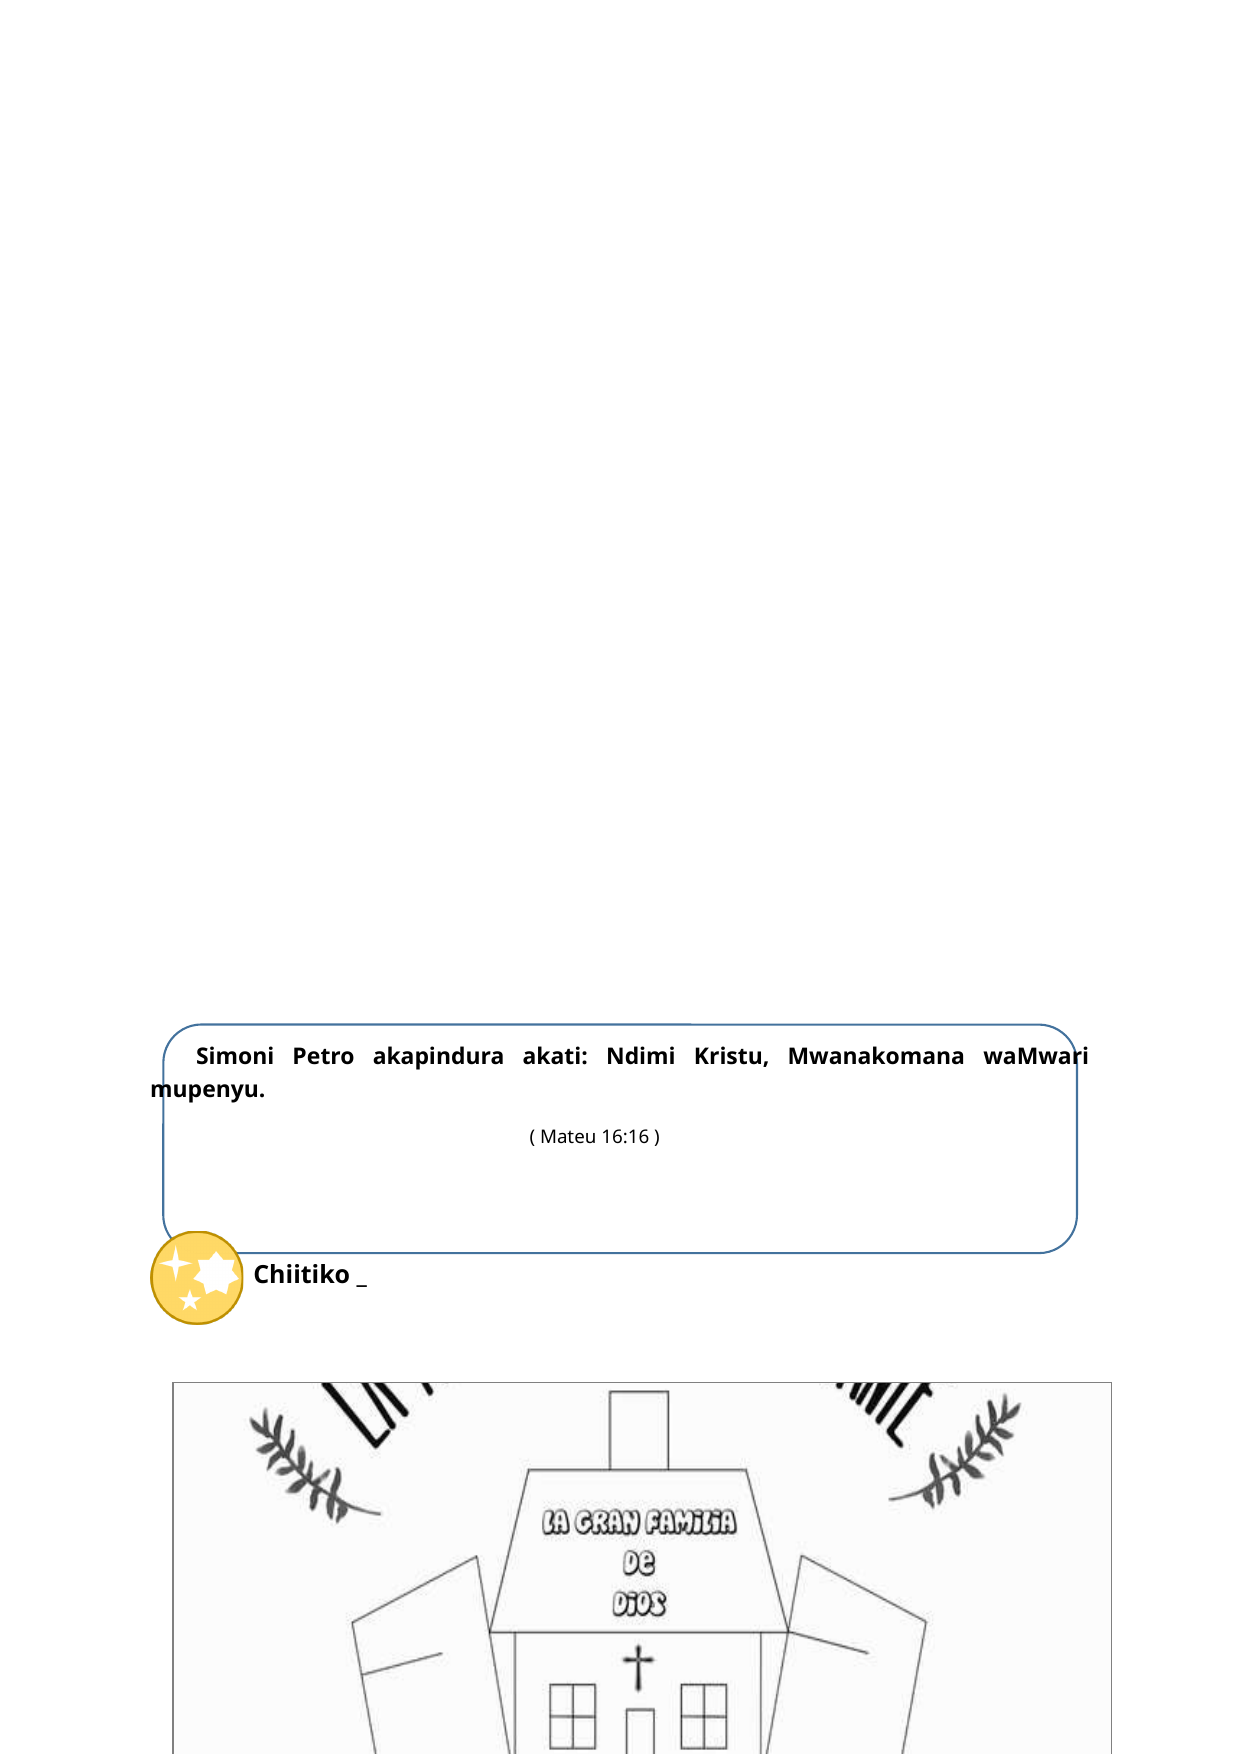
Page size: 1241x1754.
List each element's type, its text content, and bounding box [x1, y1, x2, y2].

picture [150, 1231, 244, 1325]
text Chiitiko _ [244, 1257, 1090, 1291]
text Simoni Petro akapindura akati: Ndimi Kristu, Mwanakomana waMwari mupenyu. [150, 1040, 1090, 1105]
picture [174, 1383, 1111, 1754]
text ( Mateu 16:16 ) [150, 1124, 1090, 1149]
